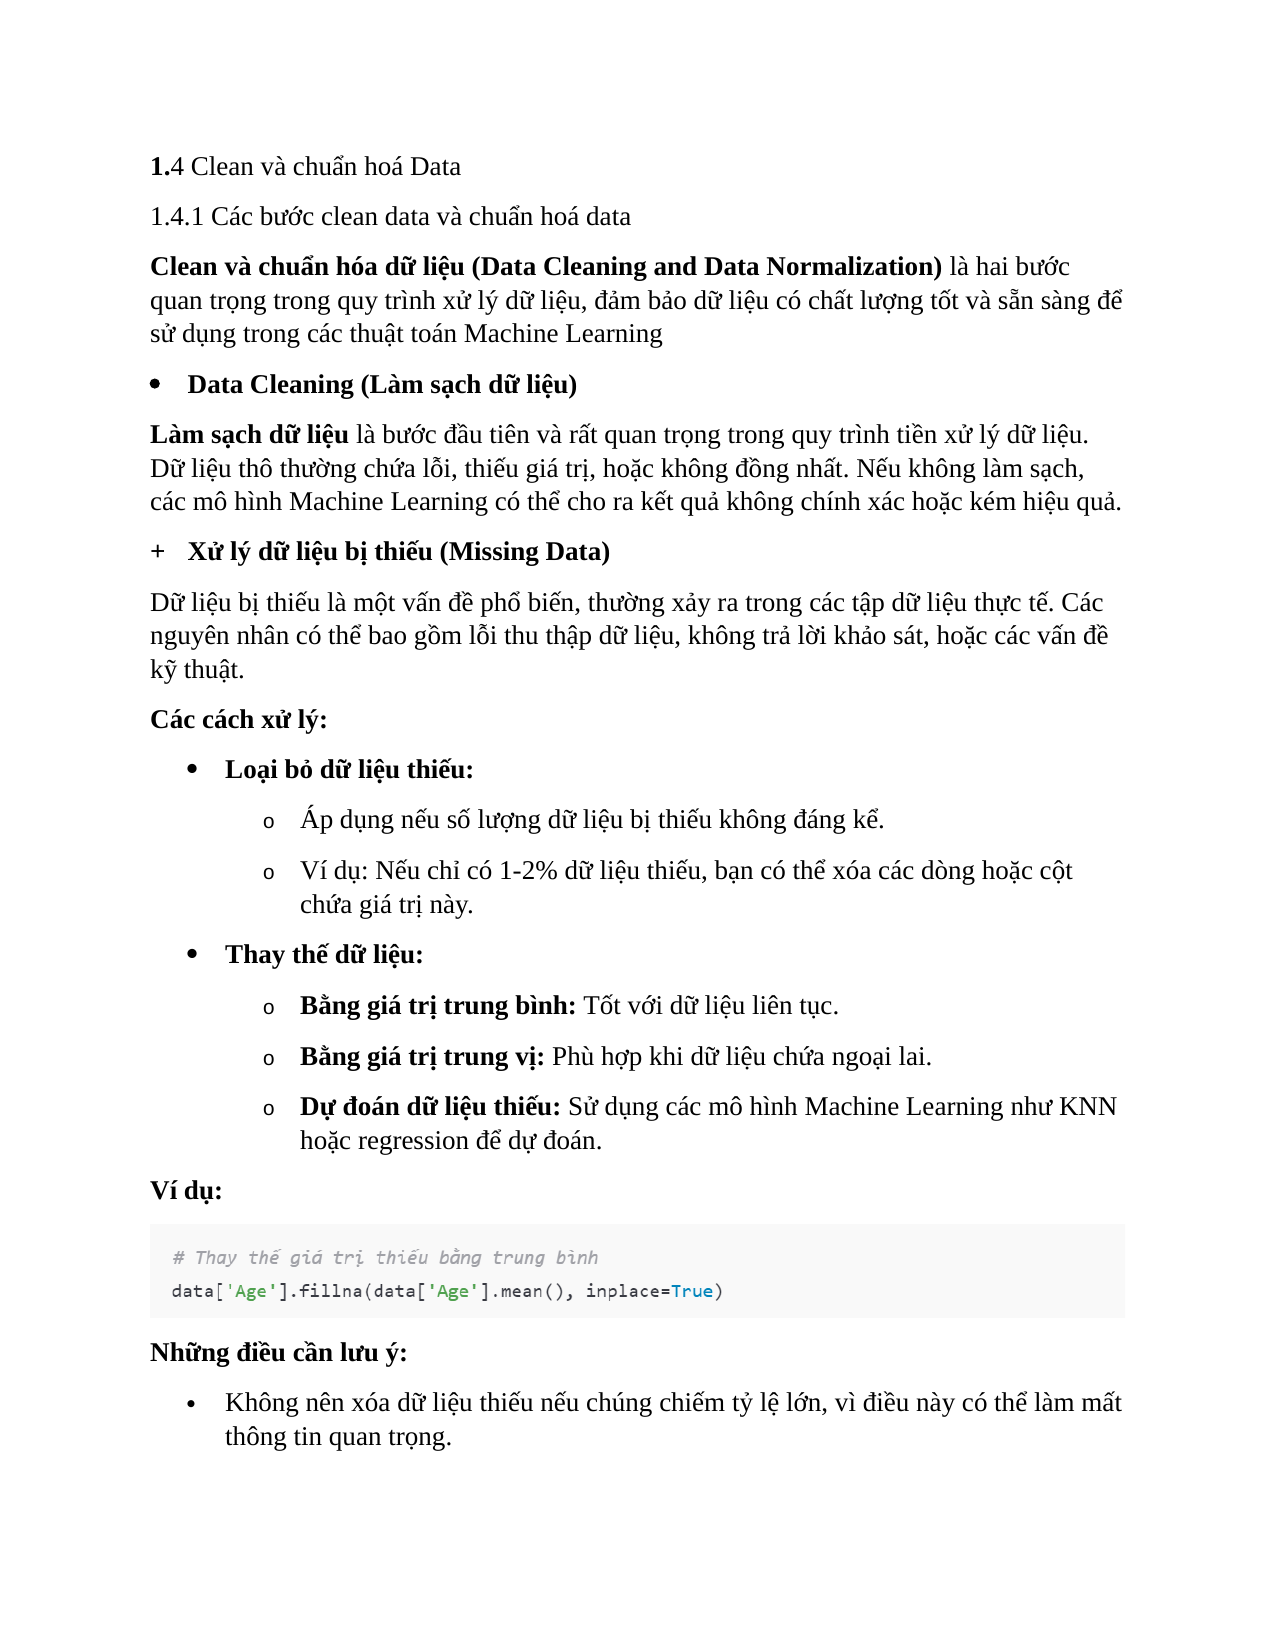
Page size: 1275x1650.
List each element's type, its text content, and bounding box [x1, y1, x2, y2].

picture [150, 1224, 1125, 1318]
text 1.4.1 Các bước clean data và chuẩn hoá data [150, 200, 1125, 231]
list Loại bỏ dữ liệu thiếu: [187, 753, 1125, 784]
text Các cách xử lý: [150, 703, 1125, 734]
text Clean và chuẩn hóa dữ liệu (Data Cleaning and Data Normalization) là hai bước quan trọng trong quy trình xử lý dữ liệu, đảm bảo dữ liệu có chất lượng tốt và sẵn sàng để sử dụng trong các thuật toán Machine Learning [150, 250, 1125, 349]
list Data Cleaning (Làm sạch dữ liệu) [150, 368, 1125, 399]
list Ví dụ: Nếu chỉ có 1-2% dữ liệu thiếu, bạn có thể xóa các dòng hoặc cột chứa giá trị này. [262, 854, 1125, 919]
list Không nên xóa dữ liệu thiếu nếu chúng chiếm tỷ lệ lớn, vì điều này có thể làm mất thông tin quan trọng. [187, 1387, 1125, 1451]
text Làm sạch dữ liệu là bước đầu tiên và rất quan trọng trong quy trình tiền xử lý dữ liệu. Dữ liệu thô thường chứa lỗi, thiếu giá trị, hoặc không đồng nhất. Nếu không làm sạch, các mô hình Machine Learning có thể cho ra kết quả không chính xác hoặc kém hiệu quả. [150, 418, 1125, 516]
list Dự đoán dữ liệu thiếu: Sử dụng các mô hình Machine Learning như KNN hoặc regression để dự đoán. [262, 1090, 1125, 1155]
text 1.4 Clean và chuẩn hoá Data [150, 150, 1125, 181]
list Áp dụng nếu số lượng dữ liệu bị thiếu không đáng kể. [262, 803, 1125, 835]
list Thay thế dữ liệu: [187, 938, 1125, 970]
list Bằng giá trị trung bình: Tốt với dữ liệu liên tục. [262, 989, 1125, 1020]
list Xử lý dữ liệu bị thiếu (Missing Data) [150, 535, 1125, 567]
text Ví dụ: [150, 1174, 1125, 1206]
list Bằng giá trị trung vị: Phù hợp khi dữ liệu chứa ngoại lai. [262, 1039, 1125, 1071]
text Dữ liệu bị thiếu là một vấn đề phổ biến, thường xảy ra trong các tập dữ liệu thực tế. Các nguyên nhân có thể bao gồm lỗi thu thập dữ liệu, không trả lời khảo sát, hoặc các vấn đề kỹ thuật. [150, 586, 1125, 684]
text Những điều cần lưu ý: [150, 1336, 1125, 1367]
